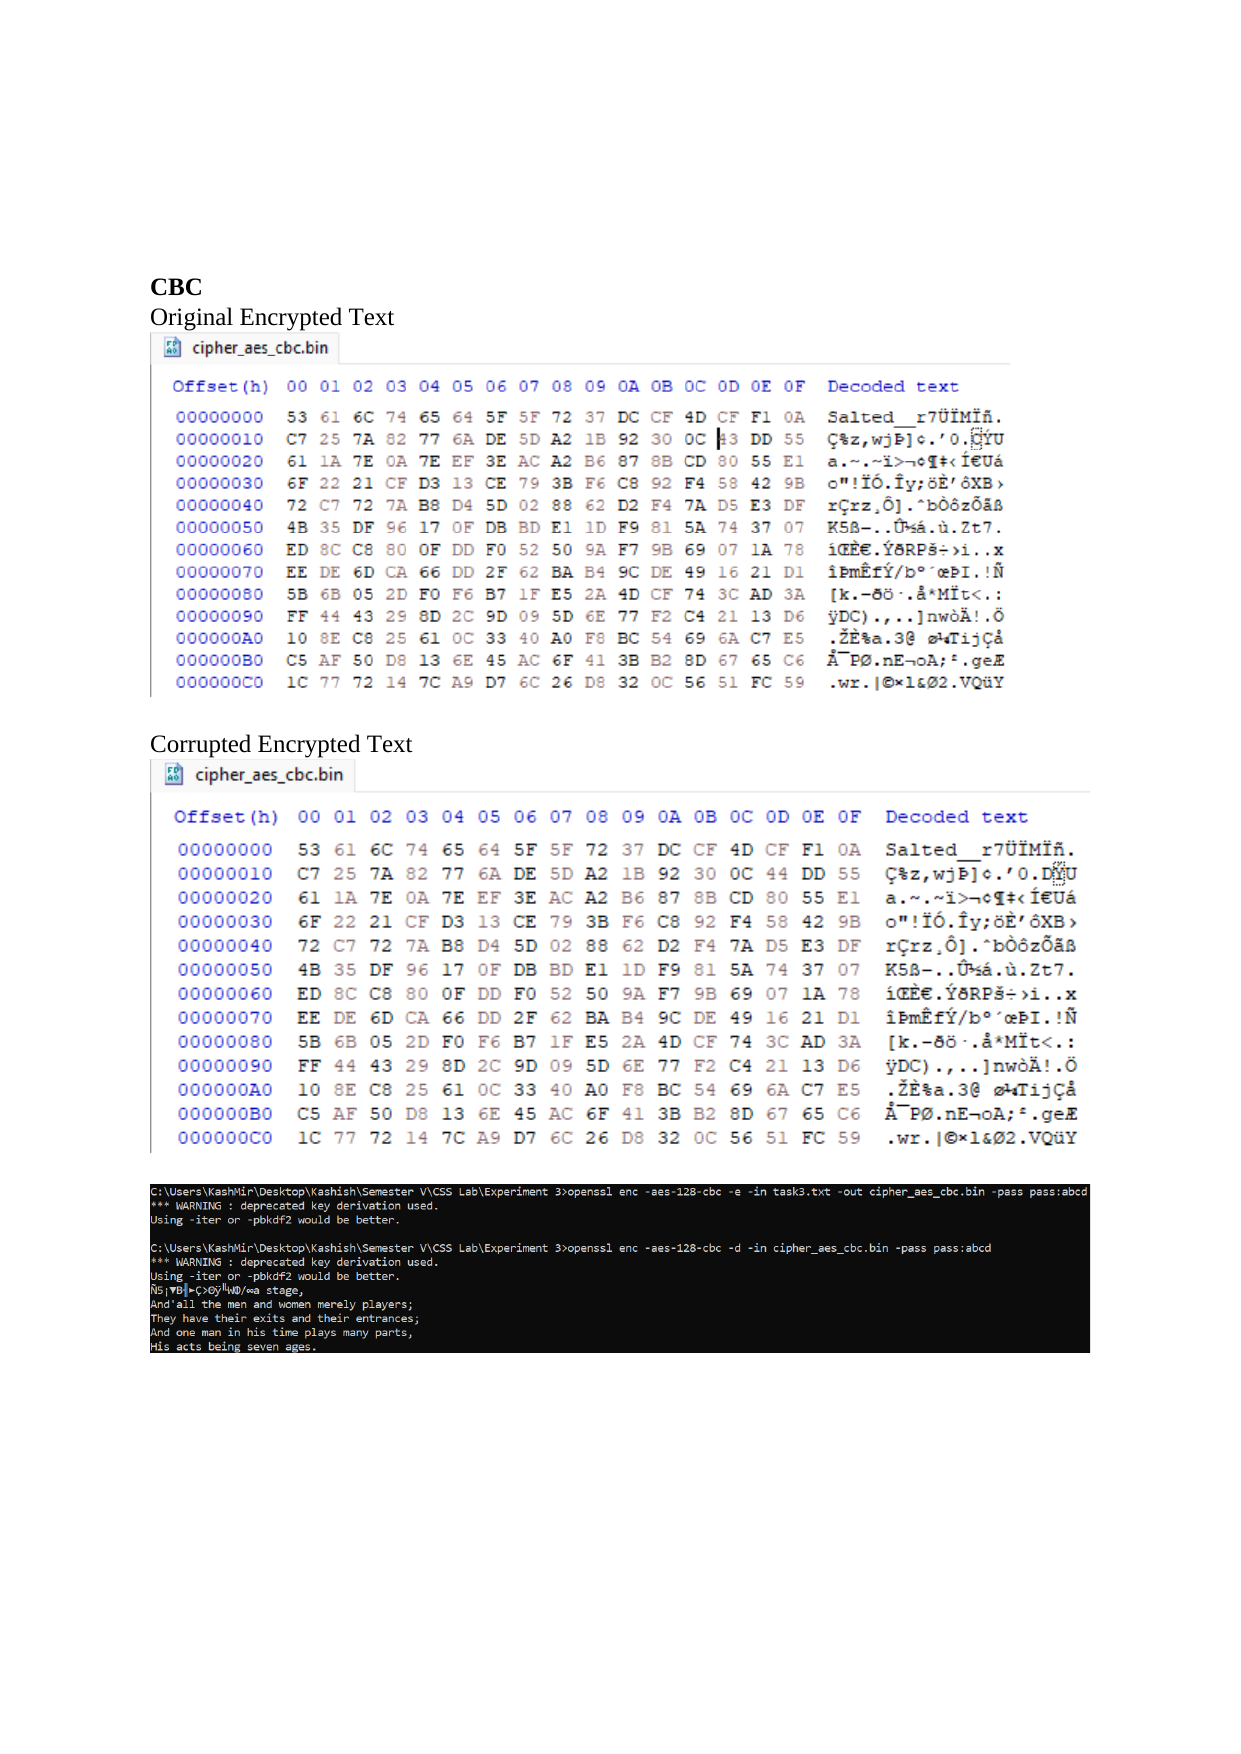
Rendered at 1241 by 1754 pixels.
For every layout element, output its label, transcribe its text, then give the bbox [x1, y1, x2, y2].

picture [150, 332, 1011, 697]
picture [150, 759, 1091, 1153]
text Corrupted Encrypted Text [150, 729, 1090, 758]
picture [150, 1184, 1091, 1353]
text CBC [150, 272, 1090, 300]
